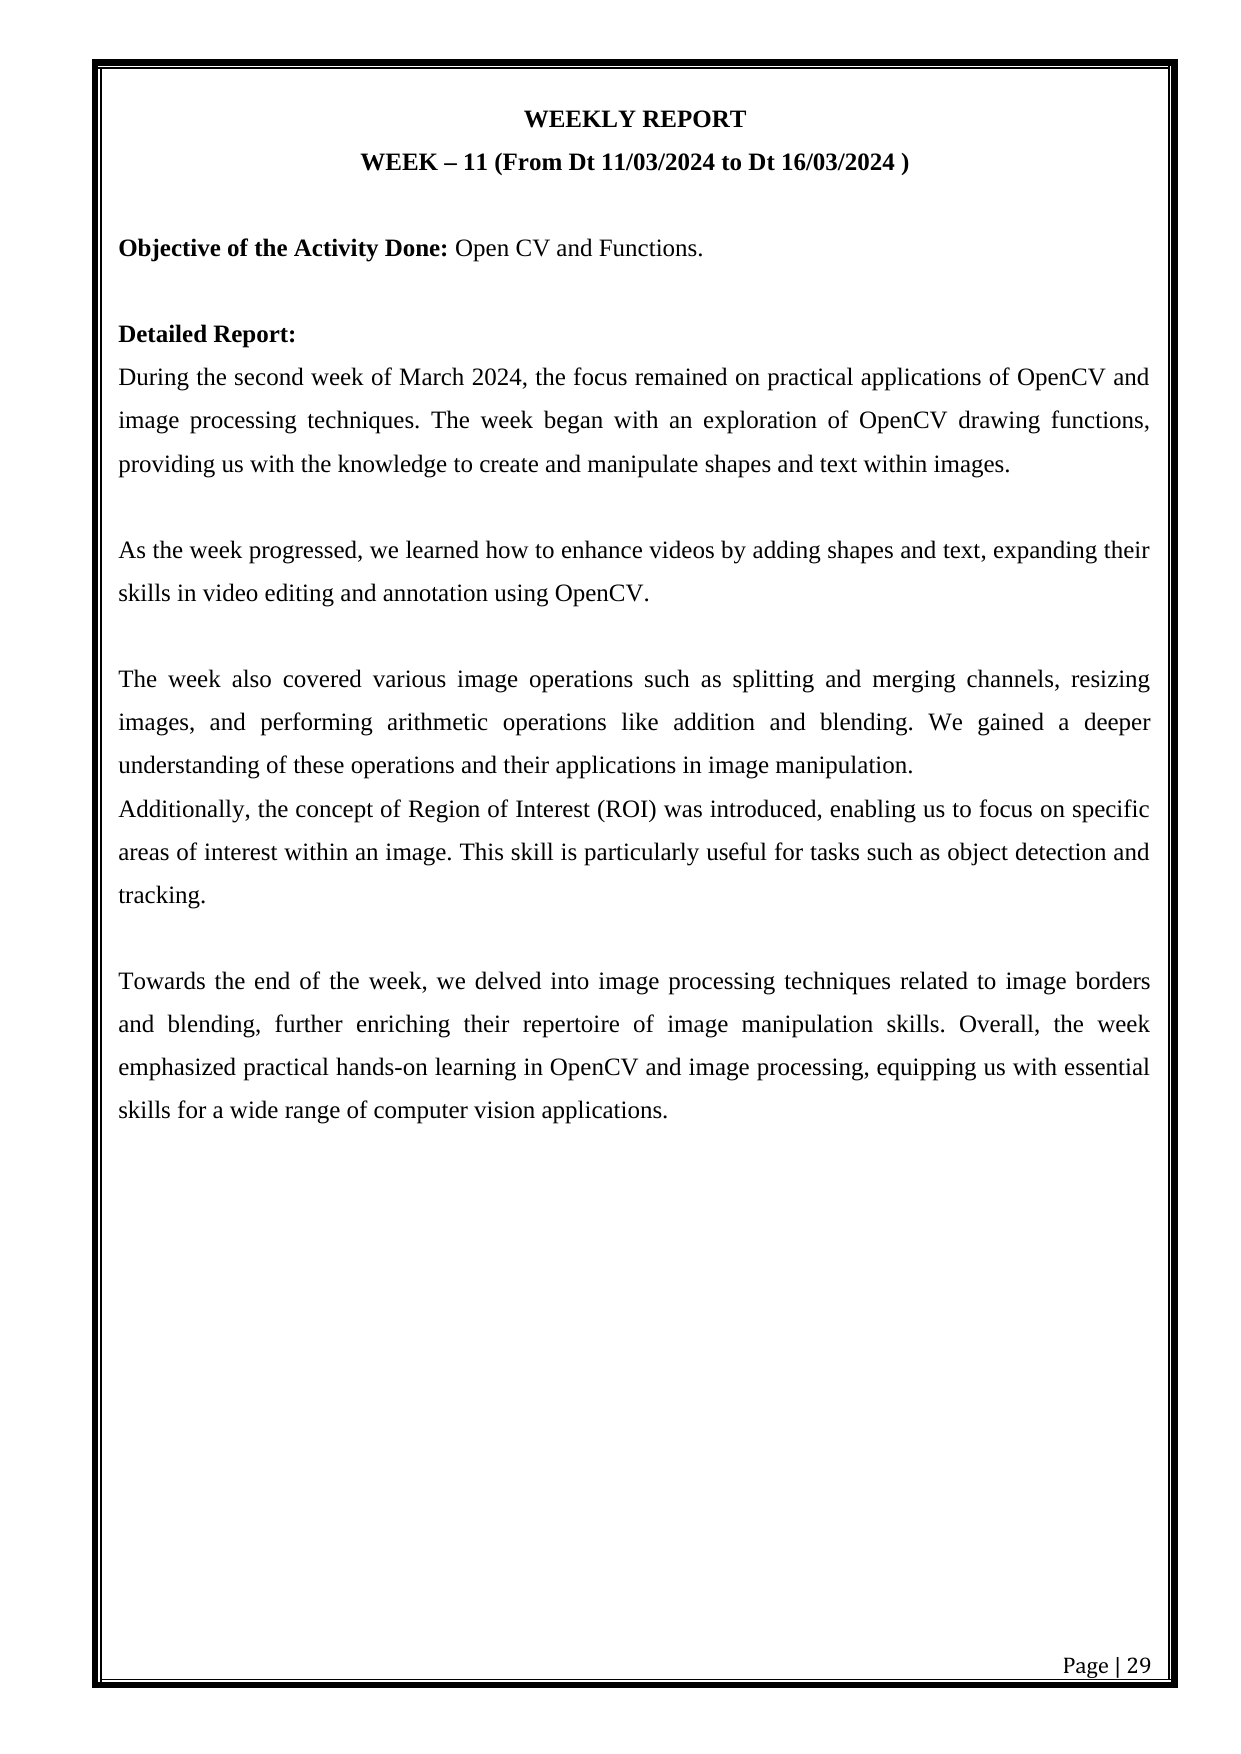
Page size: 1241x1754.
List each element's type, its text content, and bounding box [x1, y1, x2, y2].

text Objective of the Activity Done: Open CV and Functions. [118, 233, 1152, 262]
text During the second week of March 2024, the focus remained on practical applications of OpenCV and image processing techniques. The week began with an exploration of OpenCV drawing functions, providing us with the knowledge to create and manipulate shapes and text within images. [118, 362, 1152, 477]
text WEEKLY REPORT [118, 104, 1152, 132]
text The week also covered various image operations such as splitting and merging channels, resizing images, and performing arithmetic operations like addition and blending. We gained a deeper understanding of these operations and their applications in image manipulation. [118, 664, 1152, 779]
text As the week progressed, we learned how to enhance videos by adding shapes and text, expanding their skills in video editing and annotation using OpenCV. [118, 535, 1152, 607]
text Towards the end of the week, we delved into image processing techniques related to image borders and blending, further enriching their repertoire of image manipulation skills. Overall, the week emphasized practical hands-on learning in OpenCV and image processing, equipping us with essential skills for a wide range of computer vision applications. [118, 966, 1152, 1124]
text Detailed Report: [118, 319, 1152, 348]
text WEEK – 11 (From Dt 11/03/2024 to Dt 16/03/2024 ) [118, 147, 1152, 176]
text Additionally, the concept of Region of Interest (ROI) was introduced, enabling us to focus on specific areas of interest within an image. This skill is particularly useful for tasks such as object detection and tracking. [118, 794, 1152, 909]
